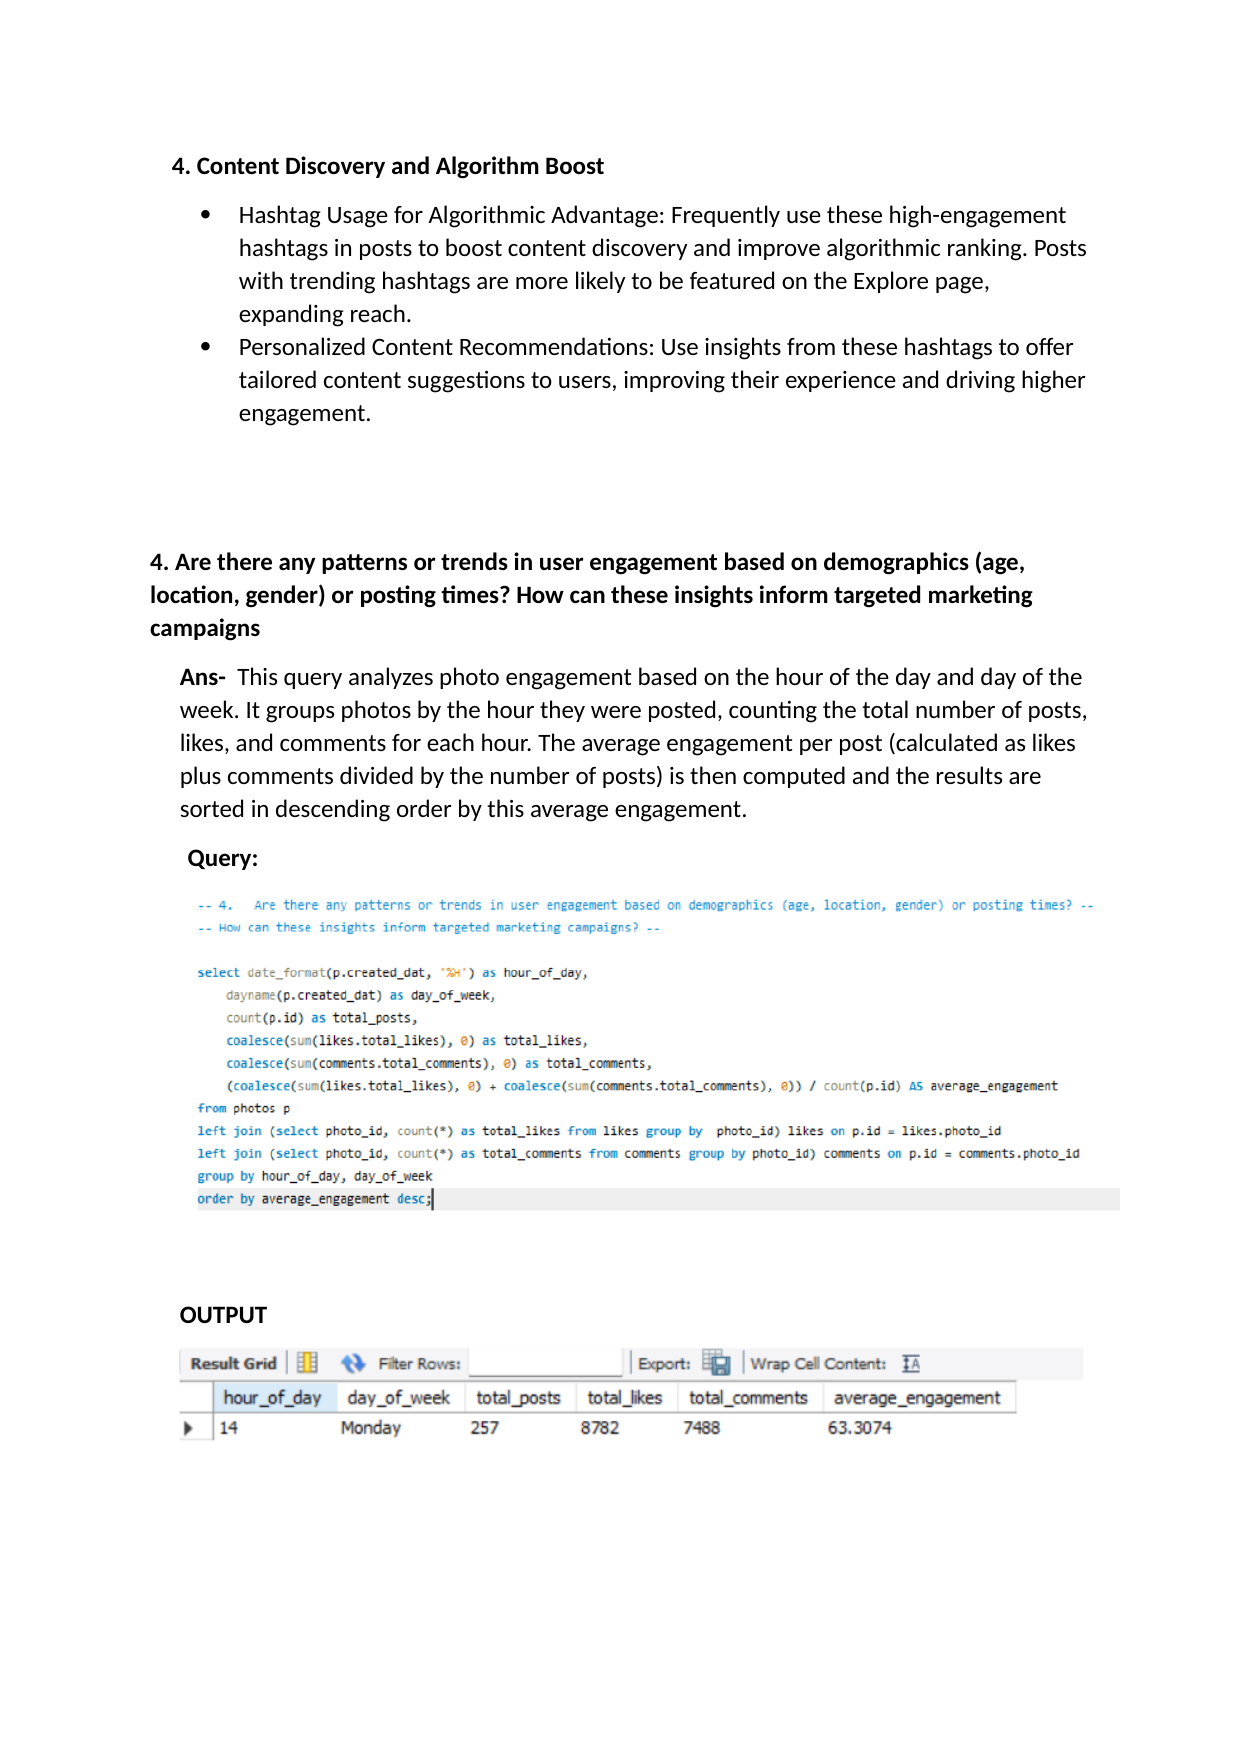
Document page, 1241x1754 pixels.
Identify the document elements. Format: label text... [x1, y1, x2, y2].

picture [179, 892, 1120, 1231]
list Hashtag Usage for Algorithmic Advantage: Frequently use these high-engagement hashtags in posts to boost content discovery and improve algorithmic ranking. Posts with trending hashtags are more likely to be featured on the Explore page, expanding reach. [201, 199, 1090, 329]
text OUTPUT [179, 1299, 1090, 1329]
text 4. Content Discovery and Algorithm Boost [172, 150, 1090, 181]
text Ans- This query analyzes photo engagement based on the hour of the day and day of the week. It groups photos by the hour they were posted, counting the total number of posts, likes, and comments for each hour. The average engagement per post (calculated as likes plus comments divided by the number of posts) is then computed and the results are sorted in descending order by this average engagement. [179, 661, 1090, 823]
list Personalized Content Recommendations: Use insights from these hashtags to offer tailored content suggestions to users, improving their experience and driving higher engagement. [201, 331, 1090, 428]
text 4. Are there any patterns or trends in user engagement based on demographics (age, location, gender) or posting times? How can these insights inform targeted marketing campaigns [150, 546, 1090, 642]
picture [179, 1348, 1084, 1478]
text Query: [187, 842, 1090, 873]
